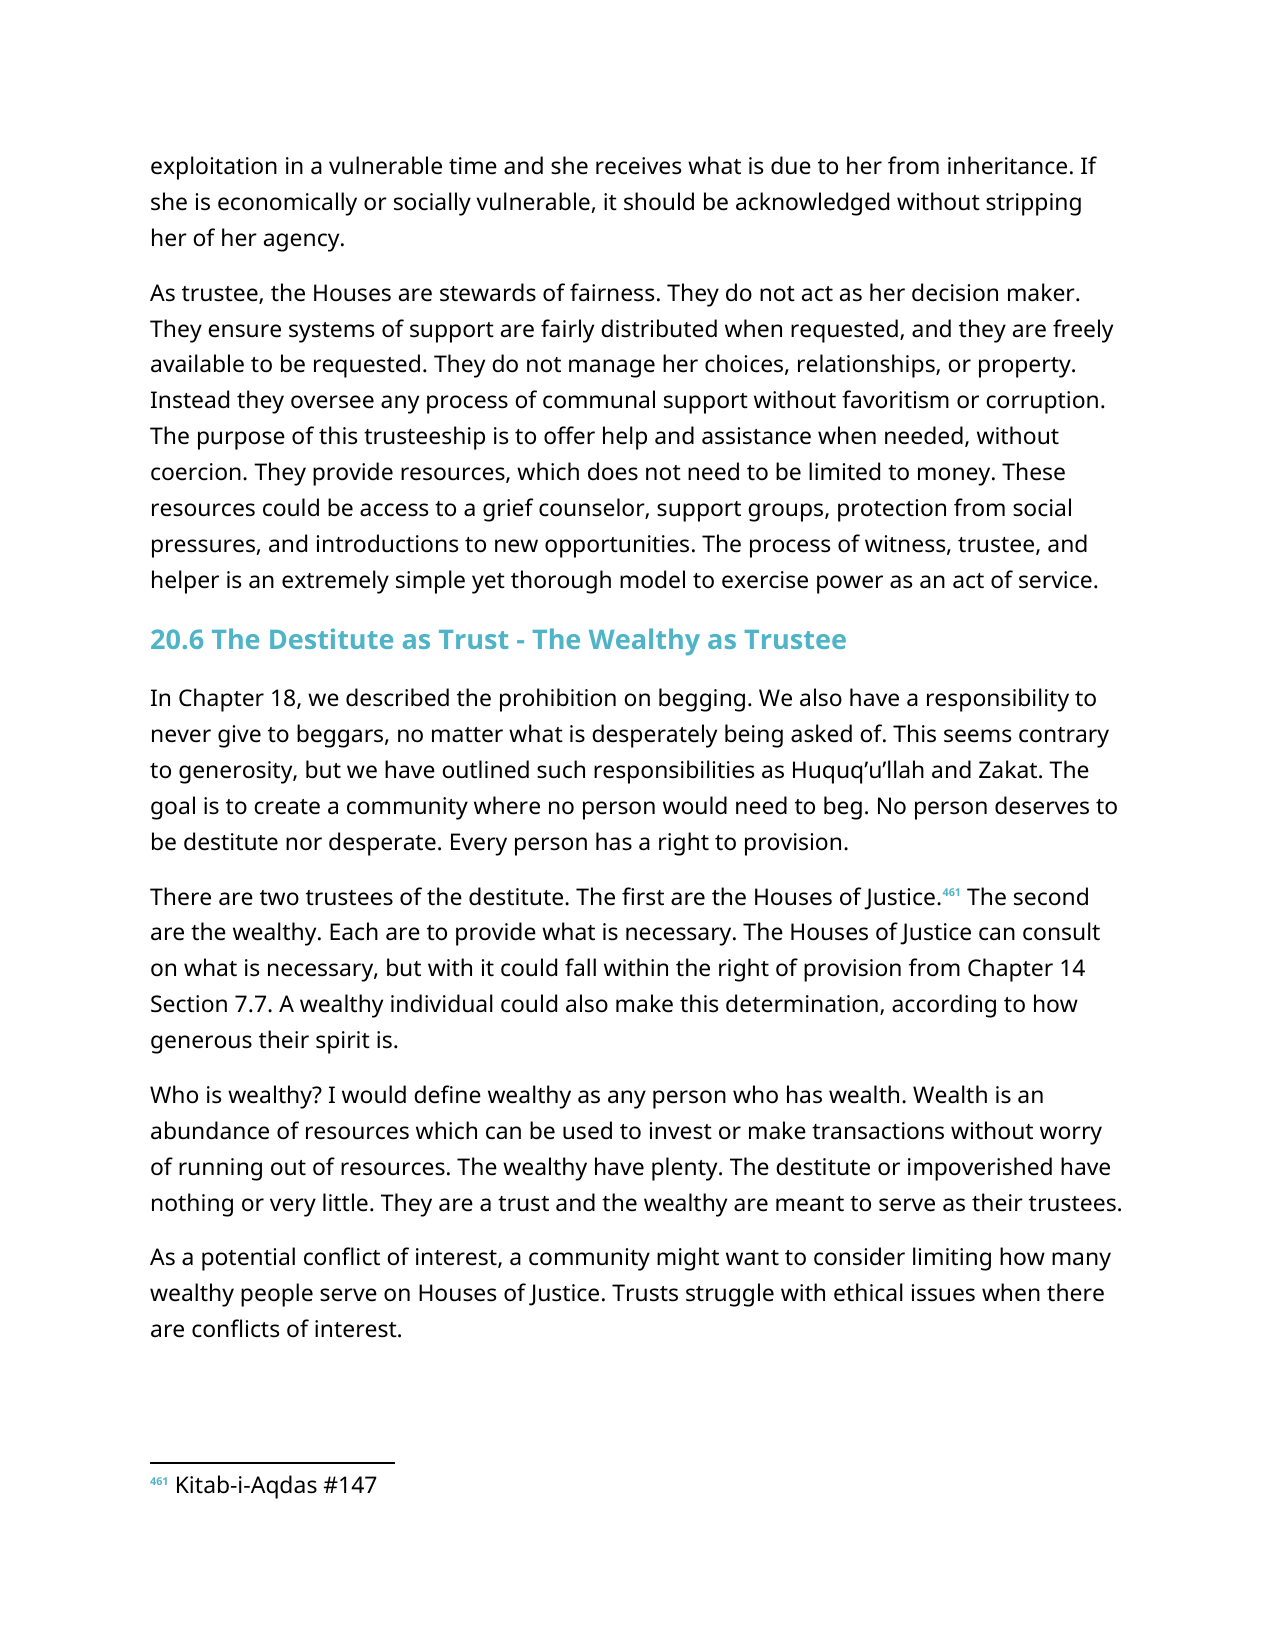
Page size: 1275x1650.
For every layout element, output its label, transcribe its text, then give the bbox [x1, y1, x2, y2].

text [150, 150, 1125, 253]
text Who is wealthy? I would define wealthy as any person who has wealth. Wealth is an abundance of resources which can be used to invest or make transactions without worry of running out of resources. The wealthy have plenty. The destitute or impoverished have nothing or very little. They are a trust and the wealthy are meant to serve as their trustees. [150, 1079, 1125, 1218]
text In Chapter 18, we described the prohibition on begging. We also have a responsibility to never give to beggars, no matter what is desperately being asked of. This seems contrary to generosity, but we have outlined such responsibilities as Huquq’u’llah and Zakat. The goal is to create a community where no person would need to beg. No person deserves to be destitute nor desperate. Every person has a right to provision. [150, 682, 1125, 857]
subtitle 20.6 The Destitute as Trust - The Wealthy as Trustee [150, 621, 1125, 658]
text As trustee, the Houses are stewards of fairness. They do not act as her decision maker. They ensure systems of support are fairly distributed when requested, and they are freely available to be requested. They do not manage her choices, relationships, or property. Instead they oversee any process of communal support without favoritism or corruption. The purpose of this trusteeship is to offer help and assistance when needed, without coercion. They provide resources, which does not need to be limited to money. These resources could be access to a grief counselor, support groups, protection from social pressures, and introductions to new opportunities. The process of witness, trustee, and helper is an extremely simple yet thorough model to exercise power as an act of service. [150, 277, 1125, 595]
text As a potential conflict of interest, a community might want to consider limiting how many wealthy people serve on Houses of Justice. Trusts struggle with ethical issues when there are conflicts of interest. [150, 1241, 1125, 1344]
text There are two trustees of the destitute. The first are the Houses of Justice. The second are the wealthy. Each are to provide what is necessary. The Houses of Justice can consult on what is necessary, but with it could fall within the right of provision from Chapter 14 Section 7.7. A wealthy individual could also make this determination, according to how generous their spirit is. [150, 880, 1125, 1055]
